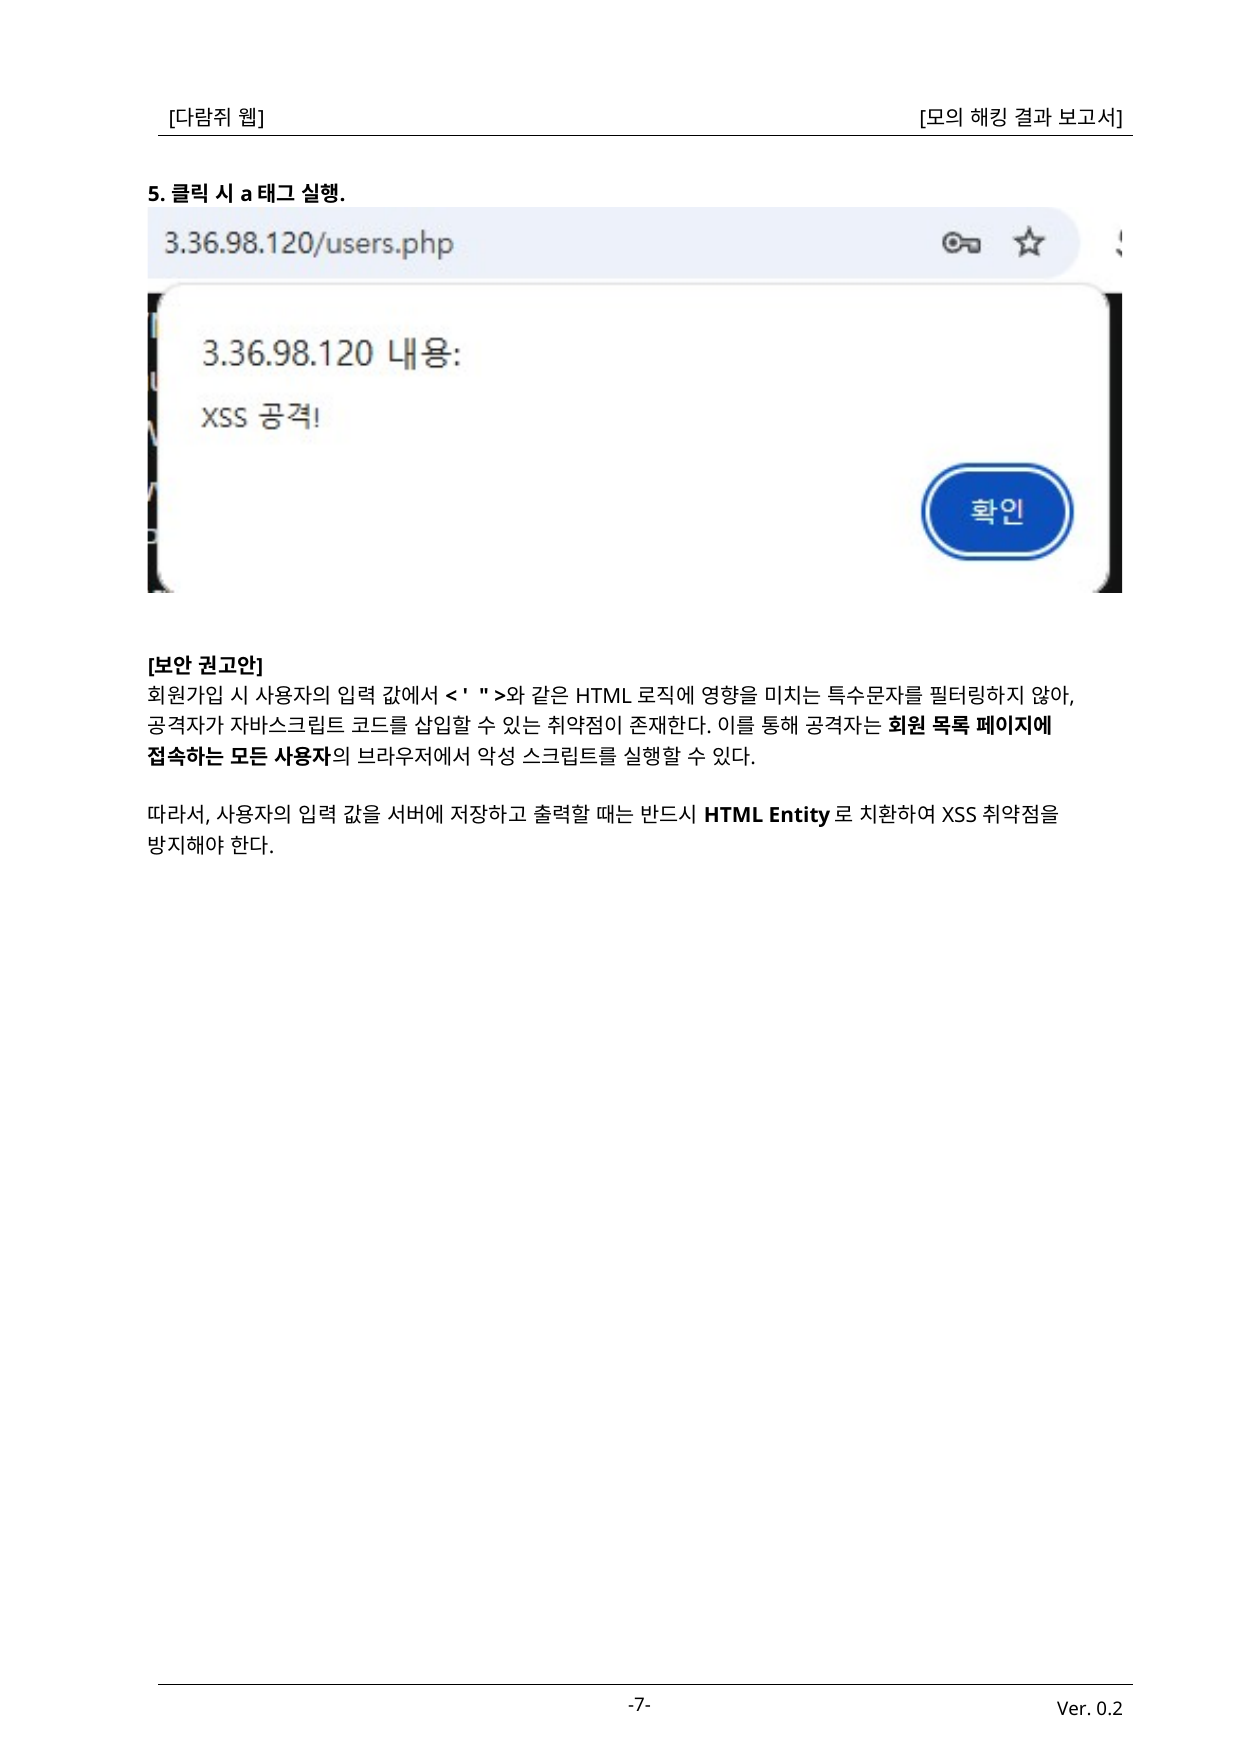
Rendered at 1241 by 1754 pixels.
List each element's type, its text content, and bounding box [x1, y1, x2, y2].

text 따라서, 사용자의 입력 값을 서버에 저장하고 출력할 때는 반드시 HTML Entity로 치환하여 XSS 취약점을 방지해야 한다. [148, 799, 1122, 859]
picture [147, 207, 1123, 593]
text 회원가입 시 사용자의 입력 값에서 < ' " >와 같은 HTML 로직에 영향을 미치는 특수문자를 필터링하지 않아, 공격자가 자바스크립트 코드를 삽입할 수 있는 취약점이 존재한다. 이를 통해 공격자는 회원 목록 페이지에 접속하는 모든 사용자의 브라우저에서 악성 스크립트를 실행할 수 있다. [148, 679, 1122, 770]
text [보안 권고안] [148, 649, 1122, 679]
text 5. 클릭 시 a태그 실행. [148, 177, 1122, 207]
